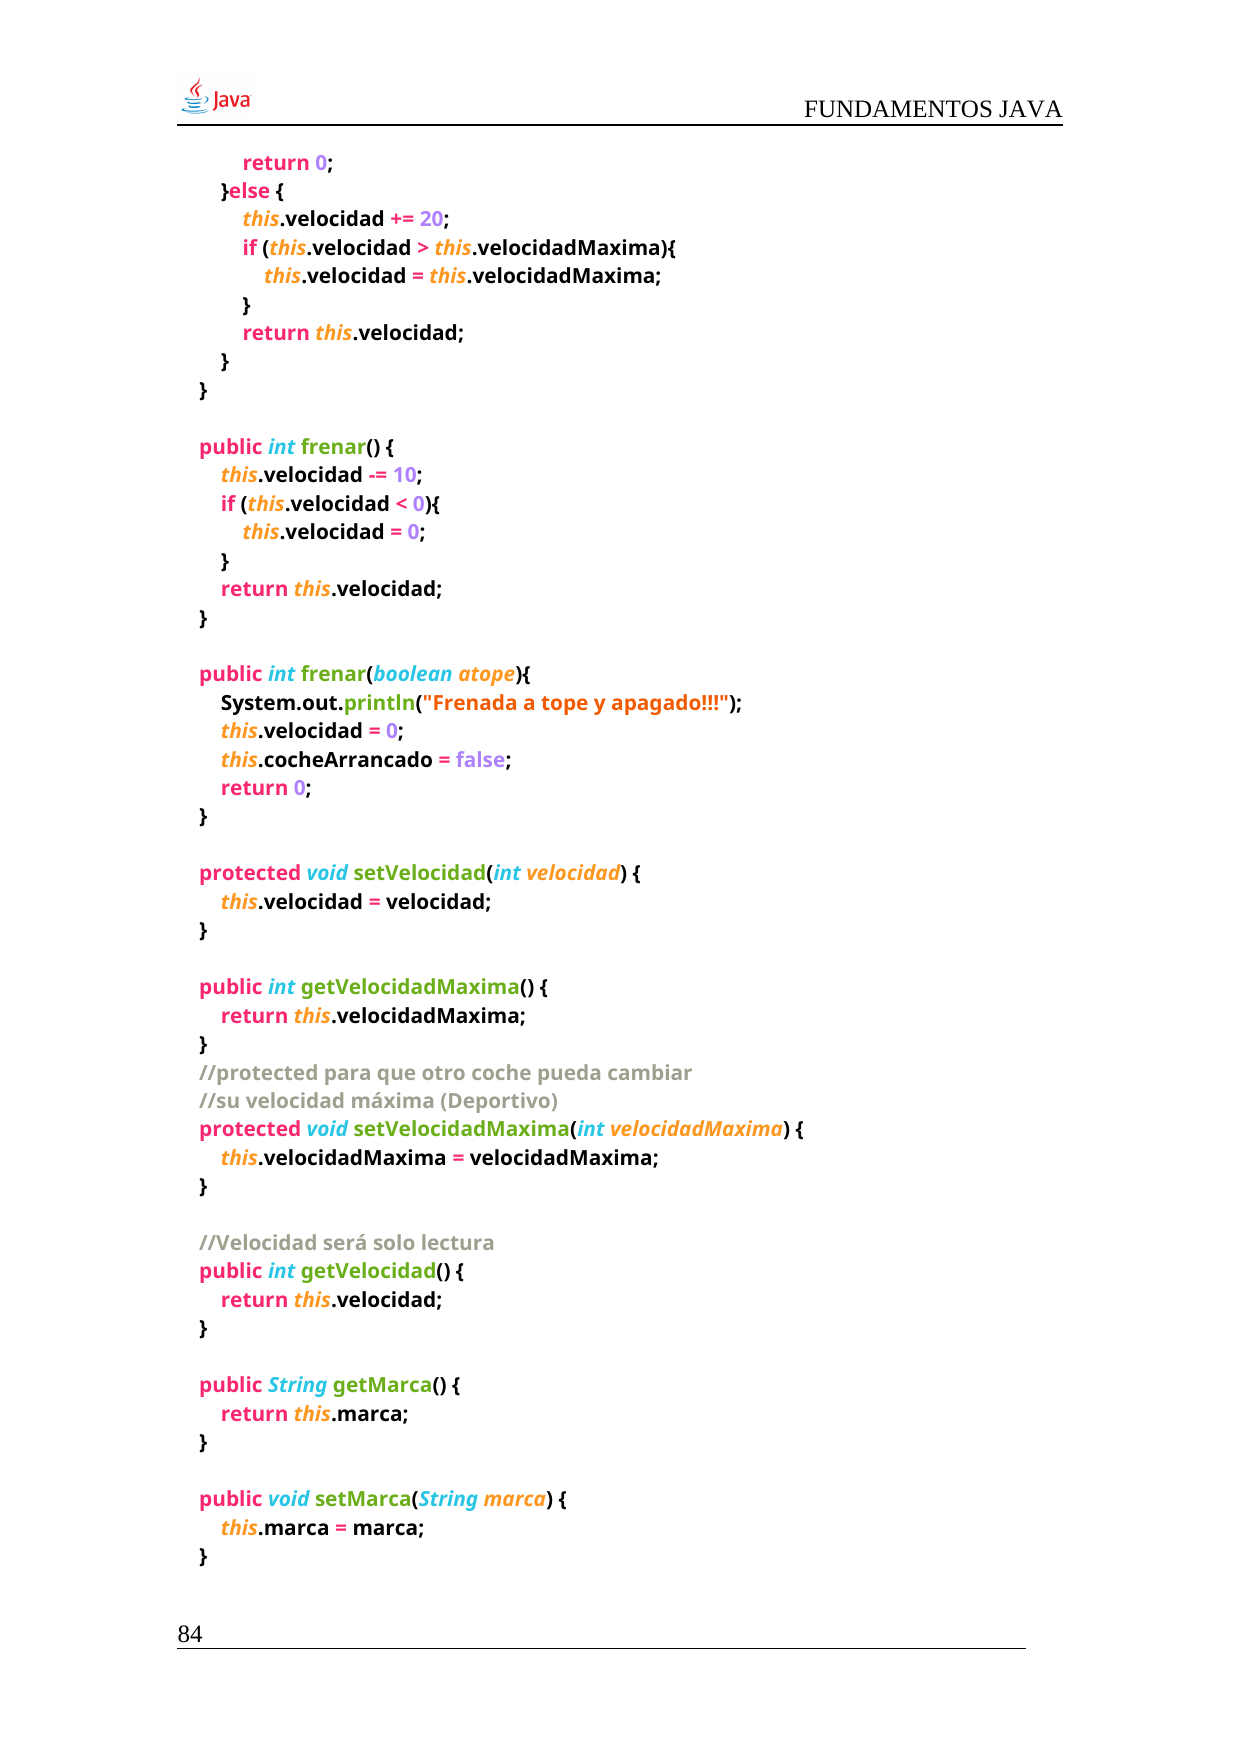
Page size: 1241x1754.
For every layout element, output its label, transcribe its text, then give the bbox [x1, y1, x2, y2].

text public int getVelocidadMaxima() { [177, 972, 1063, 1001]
text } [177, 290, 1063, 318]
text } [177, 1541, 1063, 1569]
text this.velocidadMaxima = velocidadMaxima; [177, 1143, 1063, 1171]
text } [177, 1427, 1063, 1456]
text //su velocidad máxima (Deportivo) [177, 1086, 1063, 1114]
text }else { [177, 176, 1063, 204]
text } [177, 603, 1063, 631]
text return this.velocidad; [177, 1285, 1063, 1313]
text } [177, 1313, 1063, 1342]
text //Velocidad será solo lectura [177, 1228, 1063, 1257]
text this.cocheArrancado = false; [177, 745, 1063, 773]
text return 0; [177, 148, 1063, 176]
text public void setMarca(String marca) { [177, 1484, 1063, 1513]
text return this.marca; [177, 1399, 1063, 1427]
text this.marca = marca; [177, 1513, 1063, 1541]
text } [177, 1171, 1063, 1200]
text } [177, 375, 1063, 403]
text } [177, 1029, 1063, 1058]
text } [177, 546, 1063, 574]
text } [177, 347, 1063, 375]
text this.velocidad += 20; [177, 204, 1063, 233]
text if (this.velocidad > this.velocidadMaxima){ [177, 233, 1063, 261]
text public int frenar() { [177, 432, 1063, 460]
text //protected para que otro coche pueda cambiar [177, 1058, 1063, 1086]
text return this.velocidadMaxima; [177, 1001, 1063, 1029]
text } [177, 915, 1063, 944]
text public String getMarca() { [177, 1370, 1063, 1399]
text public int frenar(boolean atope){ [177, 659, 1063, 688]
text public int getVelocidad() { [177, 1257, 1063, 1285]
text protected void setVelocidad(int velocidad) { [177, 858, 1063, 887]
text System.out.println("Frenada a tope y apagado!!!"); [177, 688, 1063, 716]
text return this.velocidad; [177, 318, 1063, 347]
text if (this.velocidad < 0){ [177, 489, 1063, 517]
text this.velocidad = 0; [177, 517, 1063, 546]
text protected void setVelocidadMaxima(int velocidadMaxima) { [177, 1114, 1063, 1143]
text } [177, 802, 1063, 830]
text this.velocidad = 0; [177, 716, 1063, 745]
text this.velocidad = this.velocidadMaxima; [177, 261, 1063, 290]
picture [177, 73, 255, 117]
text this.velocidad -= 10; [177, 460, 1063, 489]
text return 0; [177, 773, 1063, 802]
text return this.velocidad; [177, 574, 1063, 603]
text this.velocidad = velocidad; [177, 887, 1063, 915]
